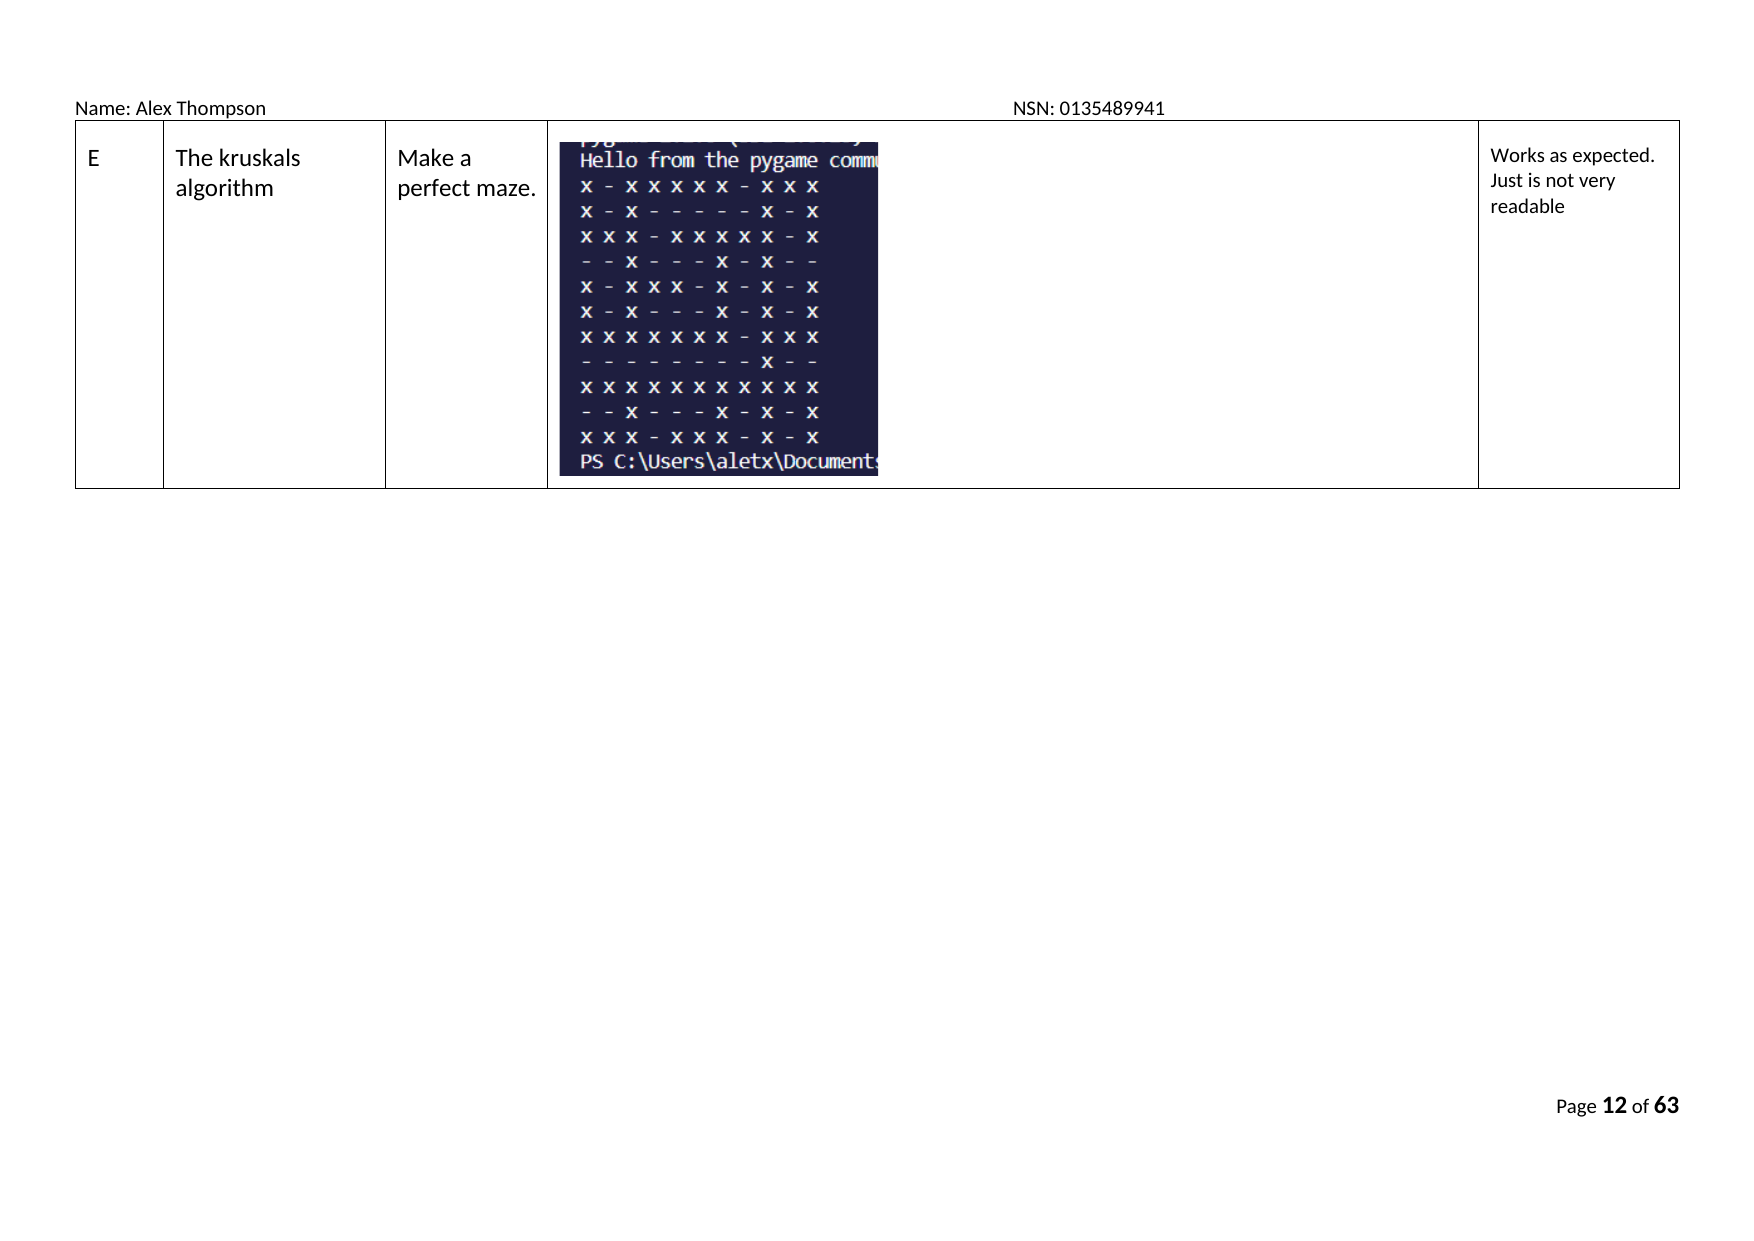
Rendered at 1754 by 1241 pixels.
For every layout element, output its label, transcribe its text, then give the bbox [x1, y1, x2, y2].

picture [559, 142, 879, 476]
table_cell The kruskals algorithm [164, 121, 385, 487]
table_cell Make a perfect maze. [386, 121, 547, 487]
table_cell [548, 121, 1478, 487]
table_cell E [76, 121, 163, 487]
table_cell Works as expected. Just is not very readable [1479, 121, 1679, 487]
